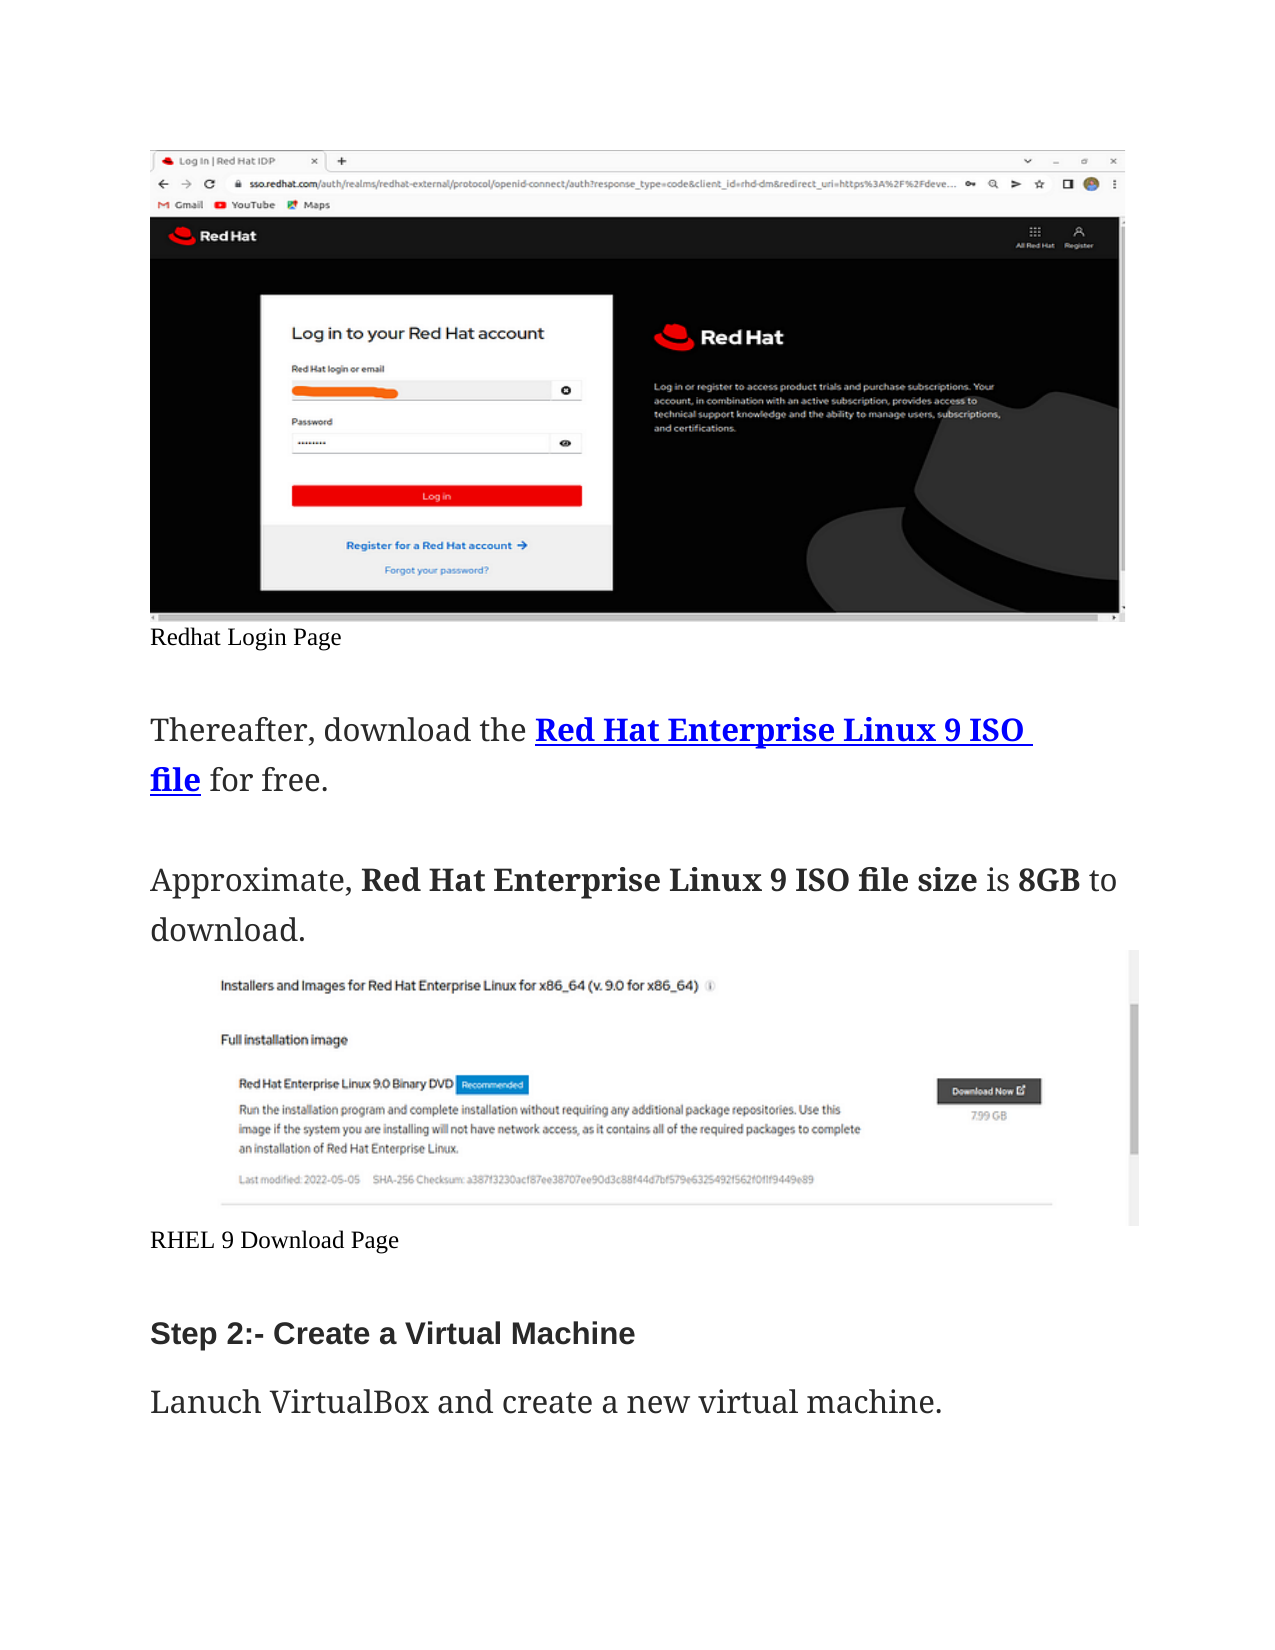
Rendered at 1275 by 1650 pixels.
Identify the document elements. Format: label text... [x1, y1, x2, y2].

picture [150, 950, 1139, 1226]
text Redhat Login Page [150, 622, 1125, 651]
text Lanuch VirtualBox and create a new virtual machine. [150, 1373, 1125, 1423]
picture [150, 150, 1125, 622]
text Thereafter, download the Red Hat Enterprise Linux 9 ISO file for free. [150, 701, 1125, 801]
text Approximate, Red Hat Enterprise Linux 9 ISO file size is 8GB to download. [150, 851, 1125, 950]
text RHEL 9 Download Page [150, 1226, 1125, 1254]
text Step 2:- Create a Virtual Machine [150, 1314, 1125, 1351]
